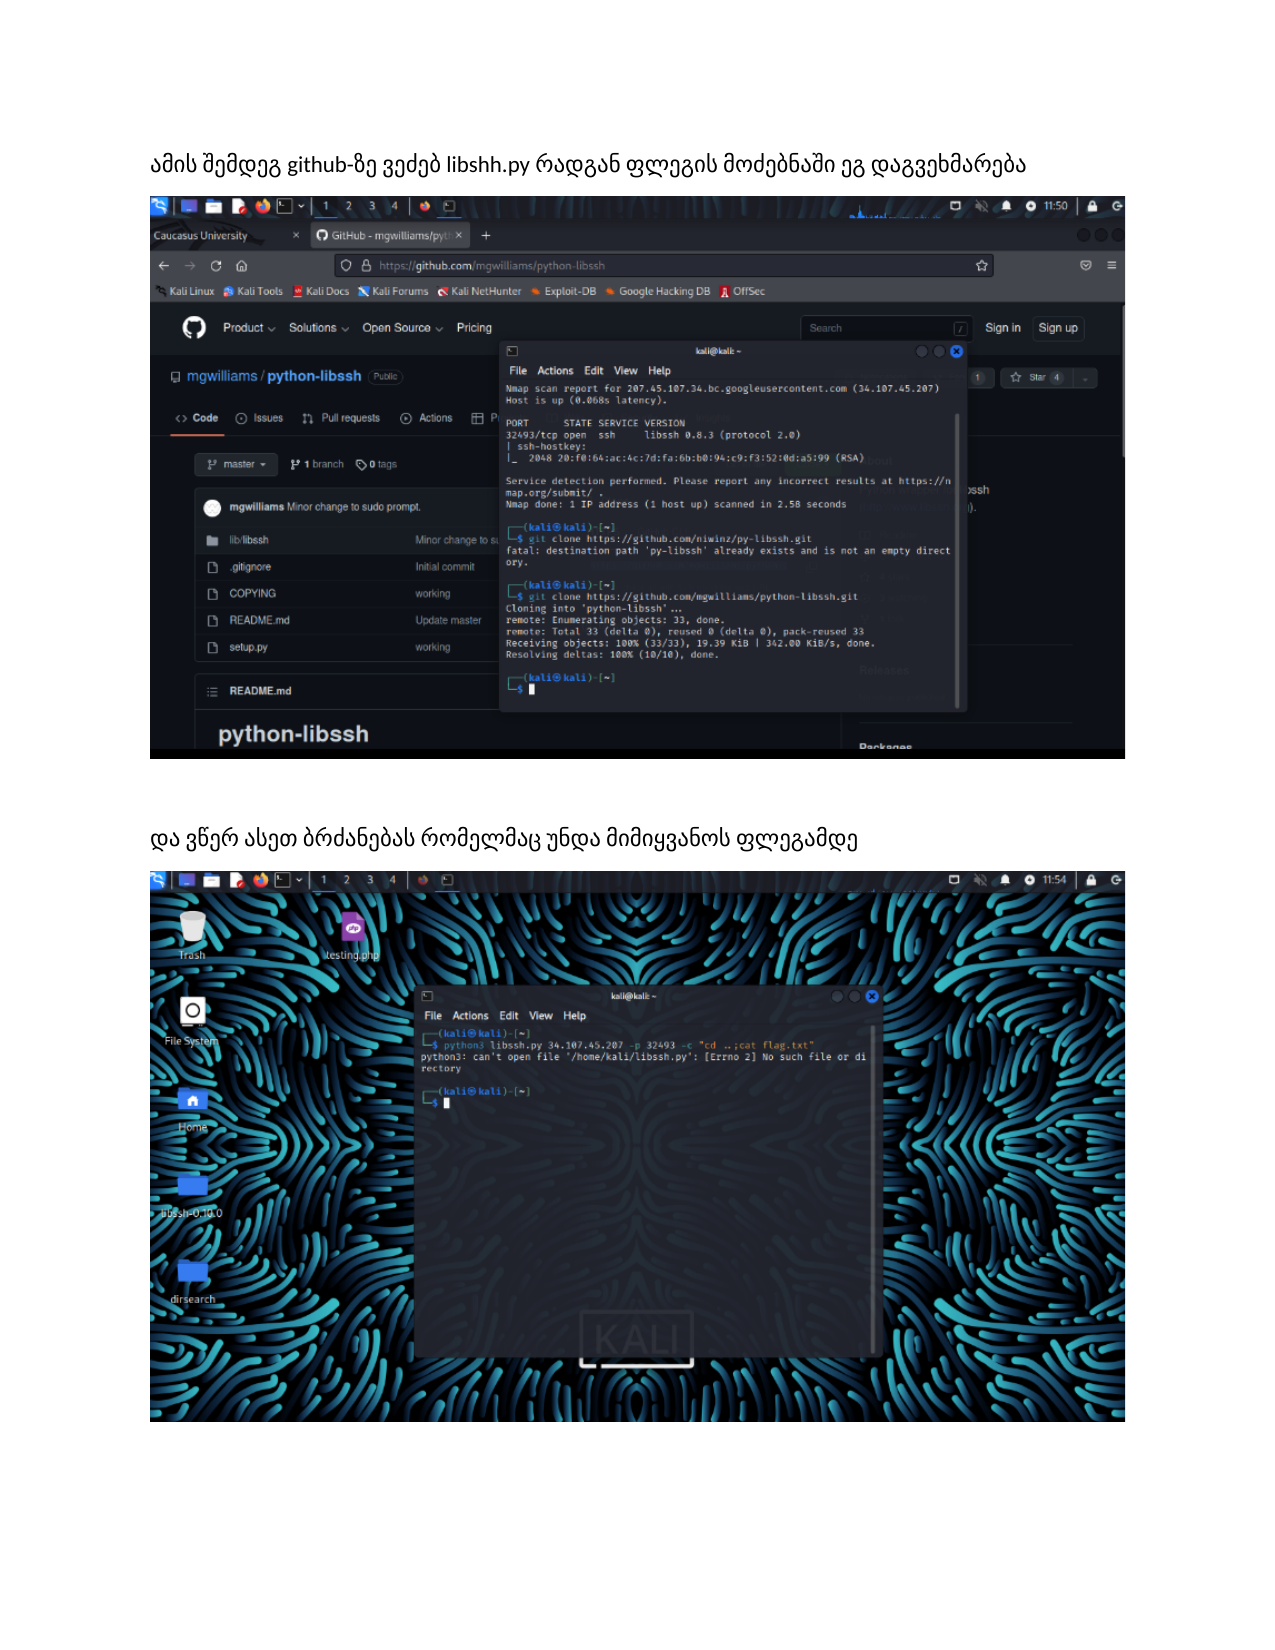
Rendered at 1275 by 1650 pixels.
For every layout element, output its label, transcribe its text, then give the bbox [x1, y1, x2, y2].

picture [150, 196, 1125, 759]
text ამის შემდეგ github-ზე ვეძებ libshh.py რადგან ფლეგის მოძებნაში ეგ დაგვეხმარება [150, 150, 1125, 178]
text და ვწერ ასეთ ბრძანებას რომელმაც უნდა მიმიყვანოს ფლეგამდე [150, 824, 1125, 853]
picture [150, 871, 1125, 1422]
